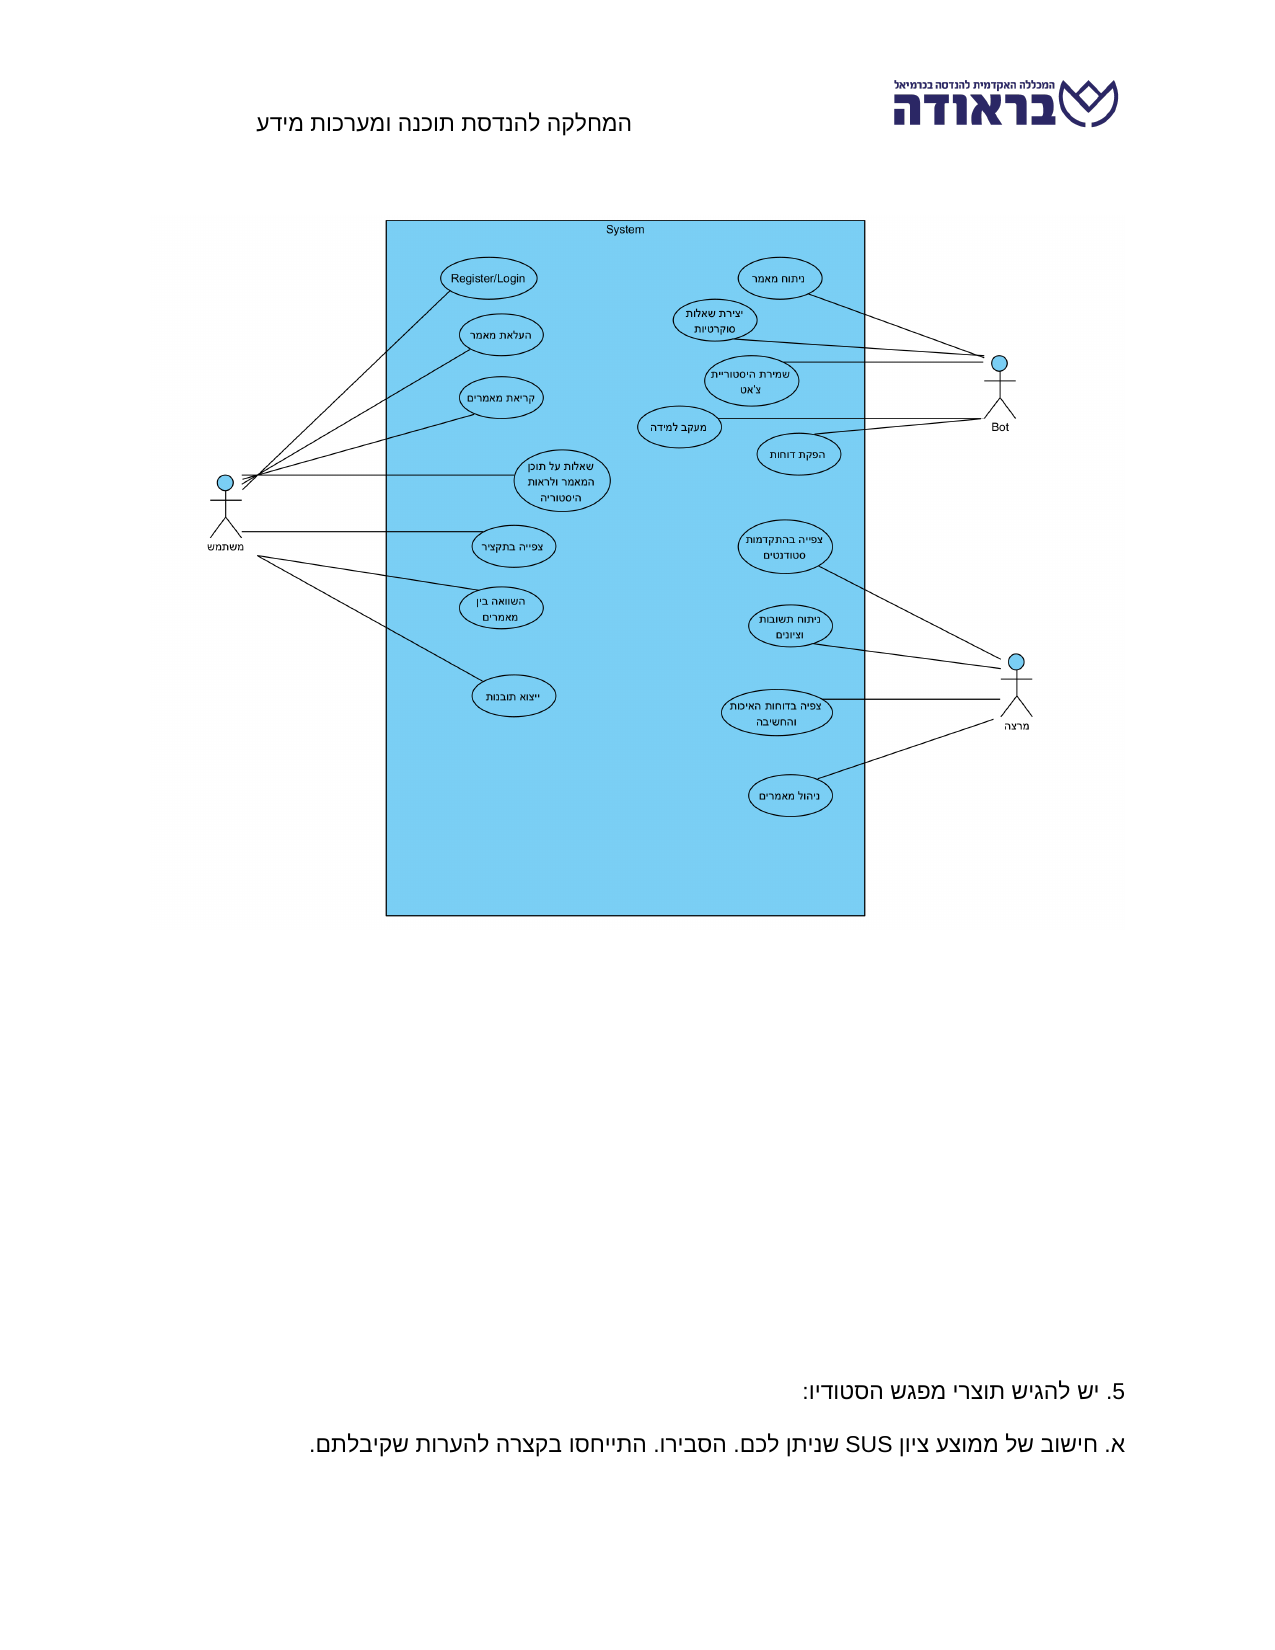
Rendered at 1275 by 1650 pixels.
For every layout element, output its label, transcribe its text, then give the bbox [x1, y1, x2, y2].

text 5. יש להגיש תוצרי מפגש הסטודיו: א. חישוב של ממוצע ציון SUS שניתן לכם. הסבירו. התייחסו בקצרה להערות שקיבלתם. [187, 1378, 1125, 1457]
picture [150, 215, 1125, 930]
picture [887, 75, 1125, 132]
